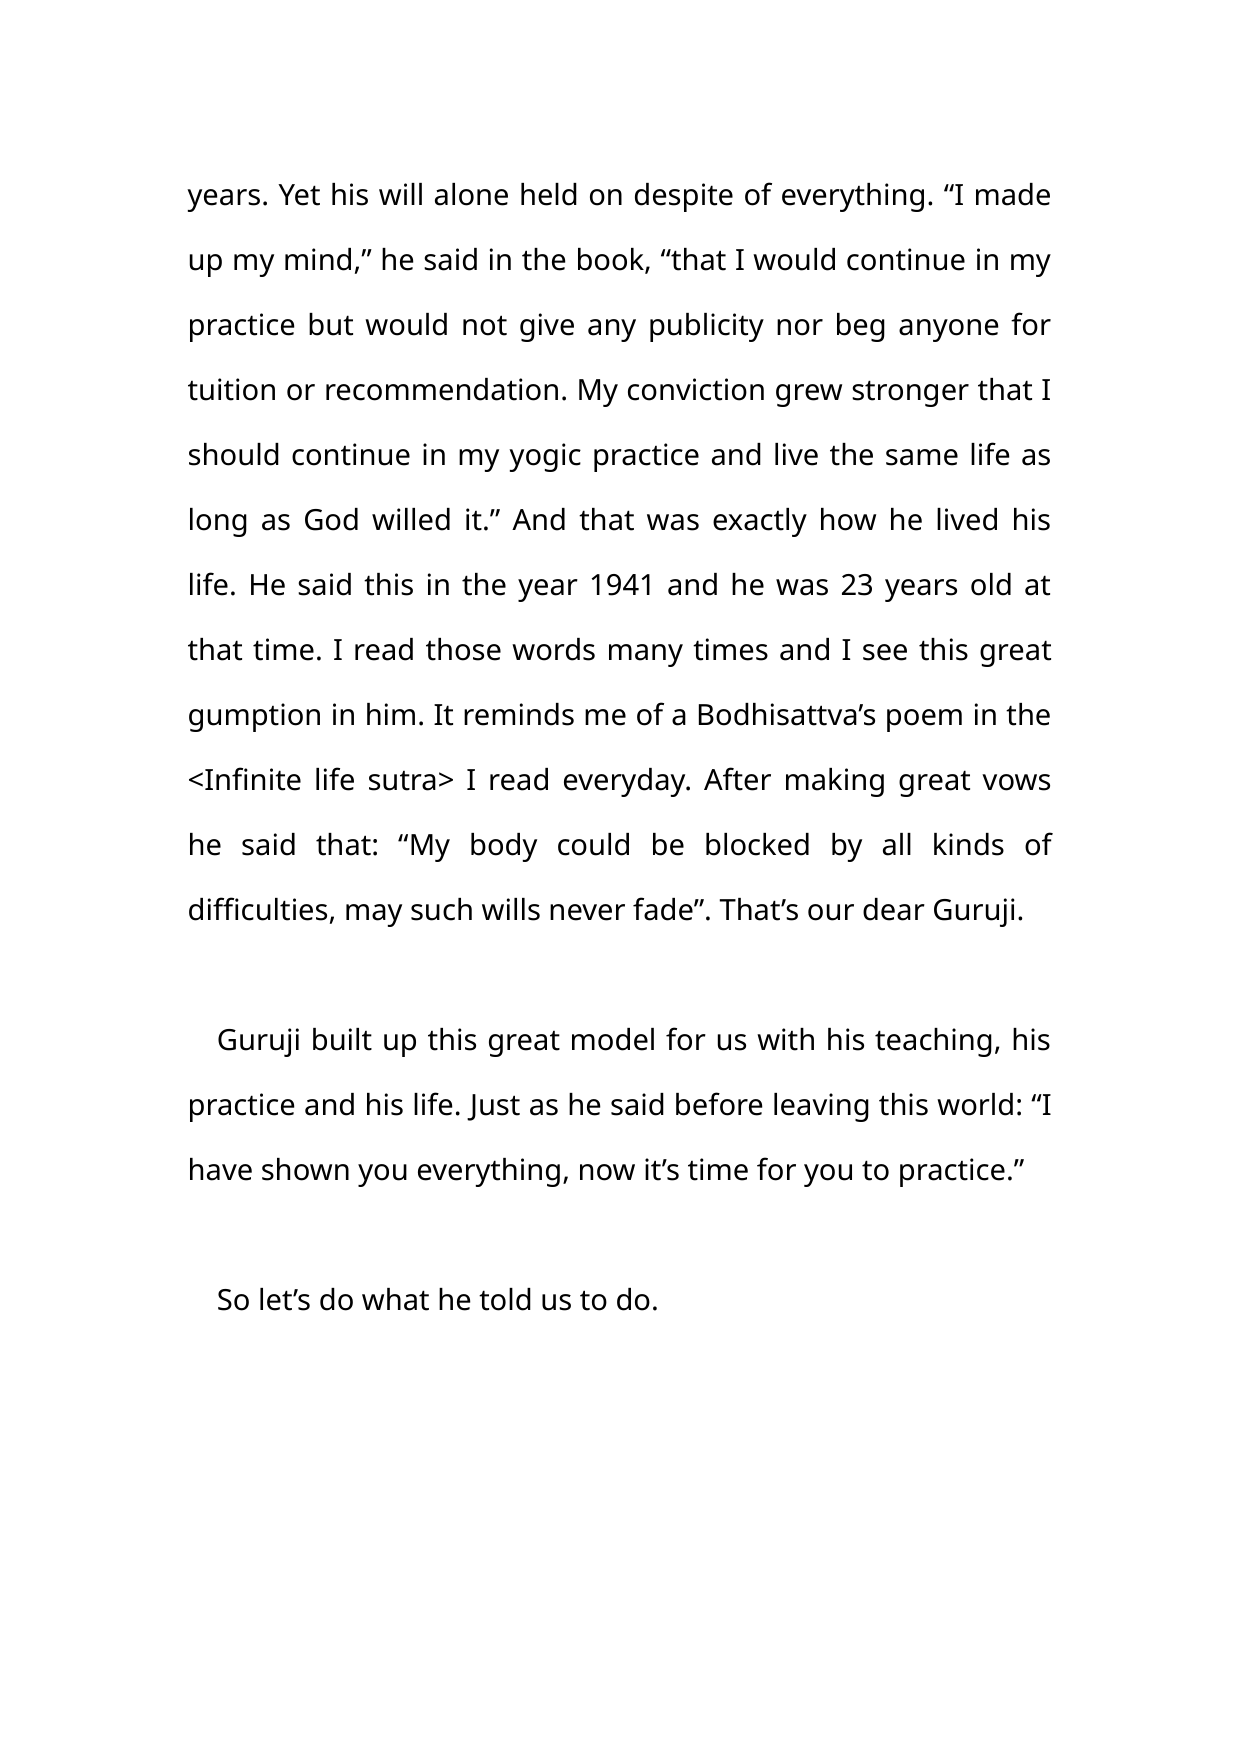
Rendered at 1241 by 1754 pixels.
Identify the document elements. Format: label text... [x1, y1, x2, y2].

text So let’s do what he told us to do. [187, 1267, 1053, 1332]
text Guruji built up this great model for us with his teaching, his practice and his life. Just as he said before leaving this world: “I have shown you everything, now it’s time for you to practice.” [187, 1007, 1053, 1202]
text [187, 162, 1053, 942]
